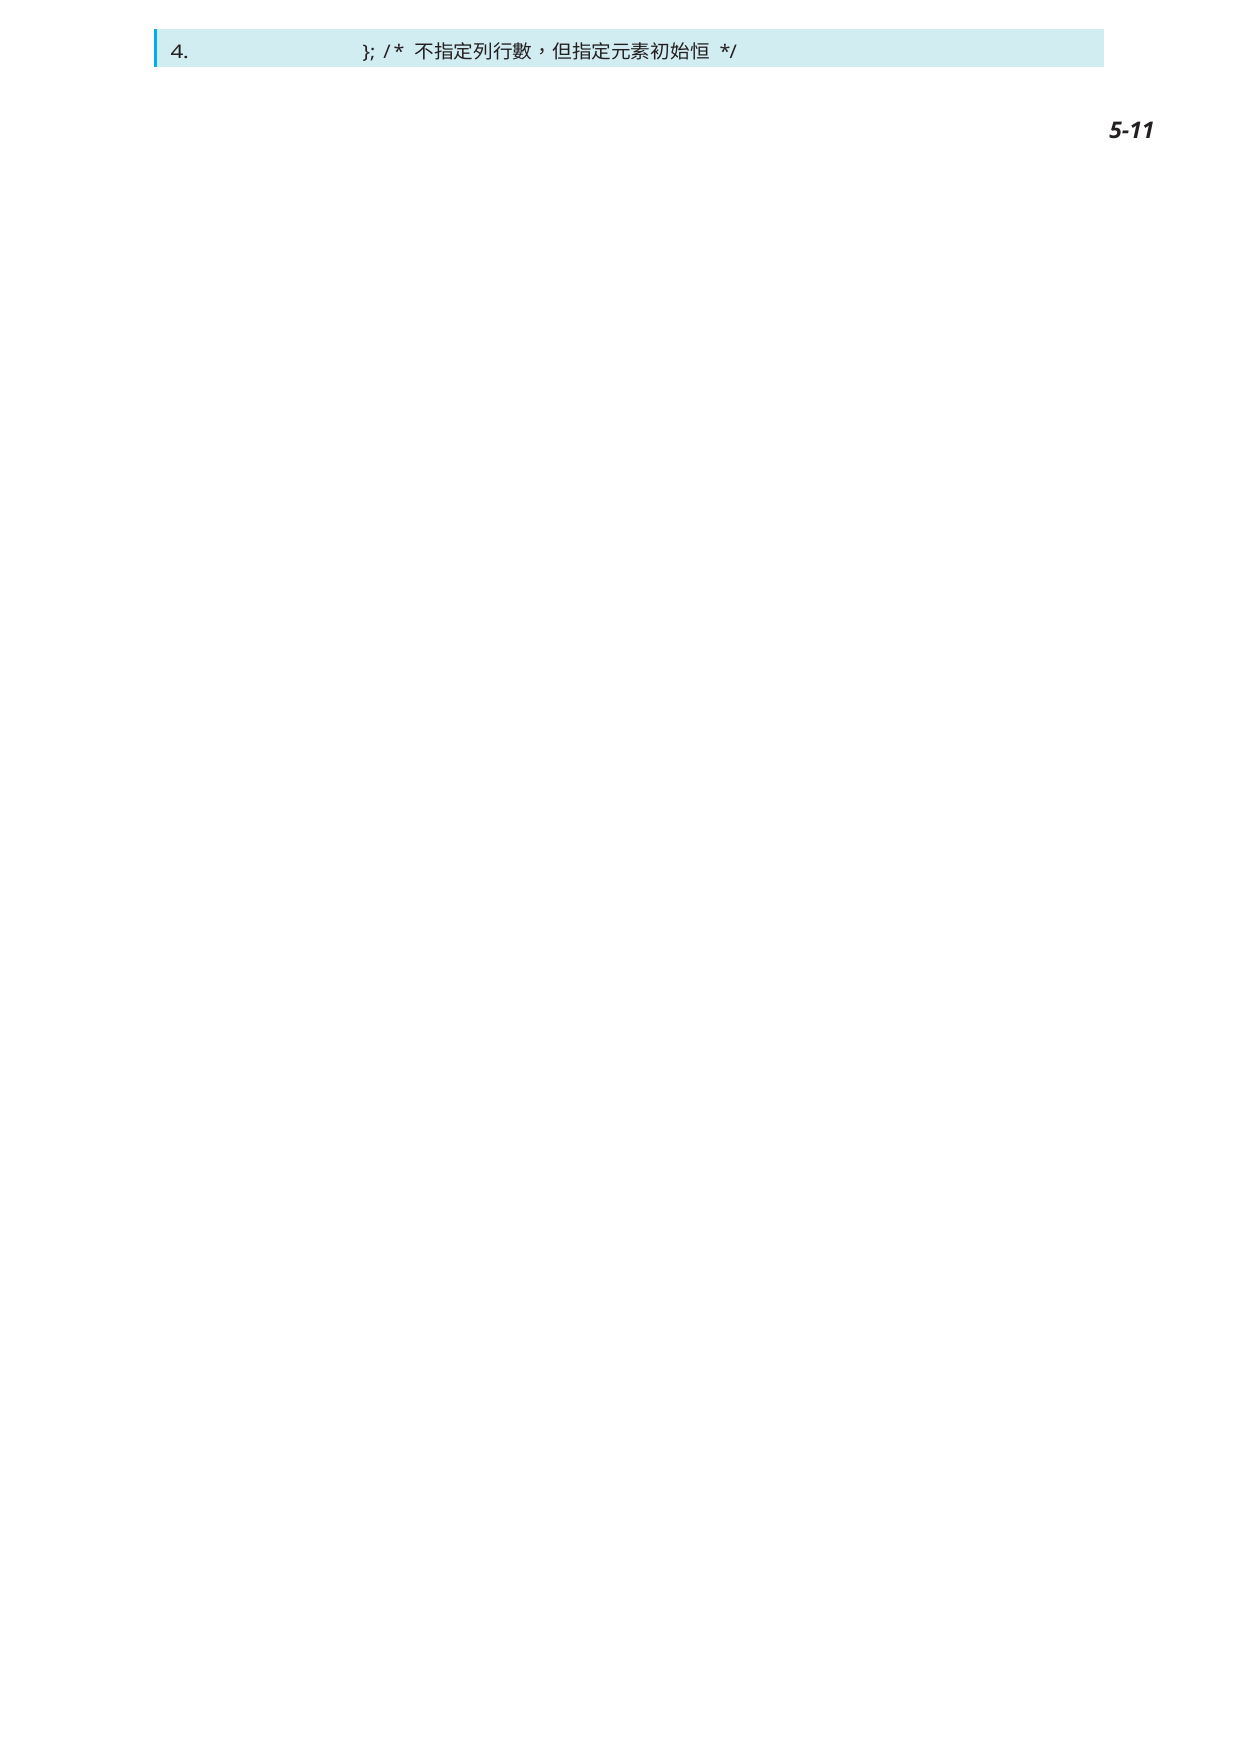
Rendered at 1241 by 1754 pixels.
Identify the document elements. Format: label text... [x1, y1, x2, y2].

table_cell 4. }; /* 不指定列行數，但指定元素初始恒 */ [157, 29, 1104, 67]
